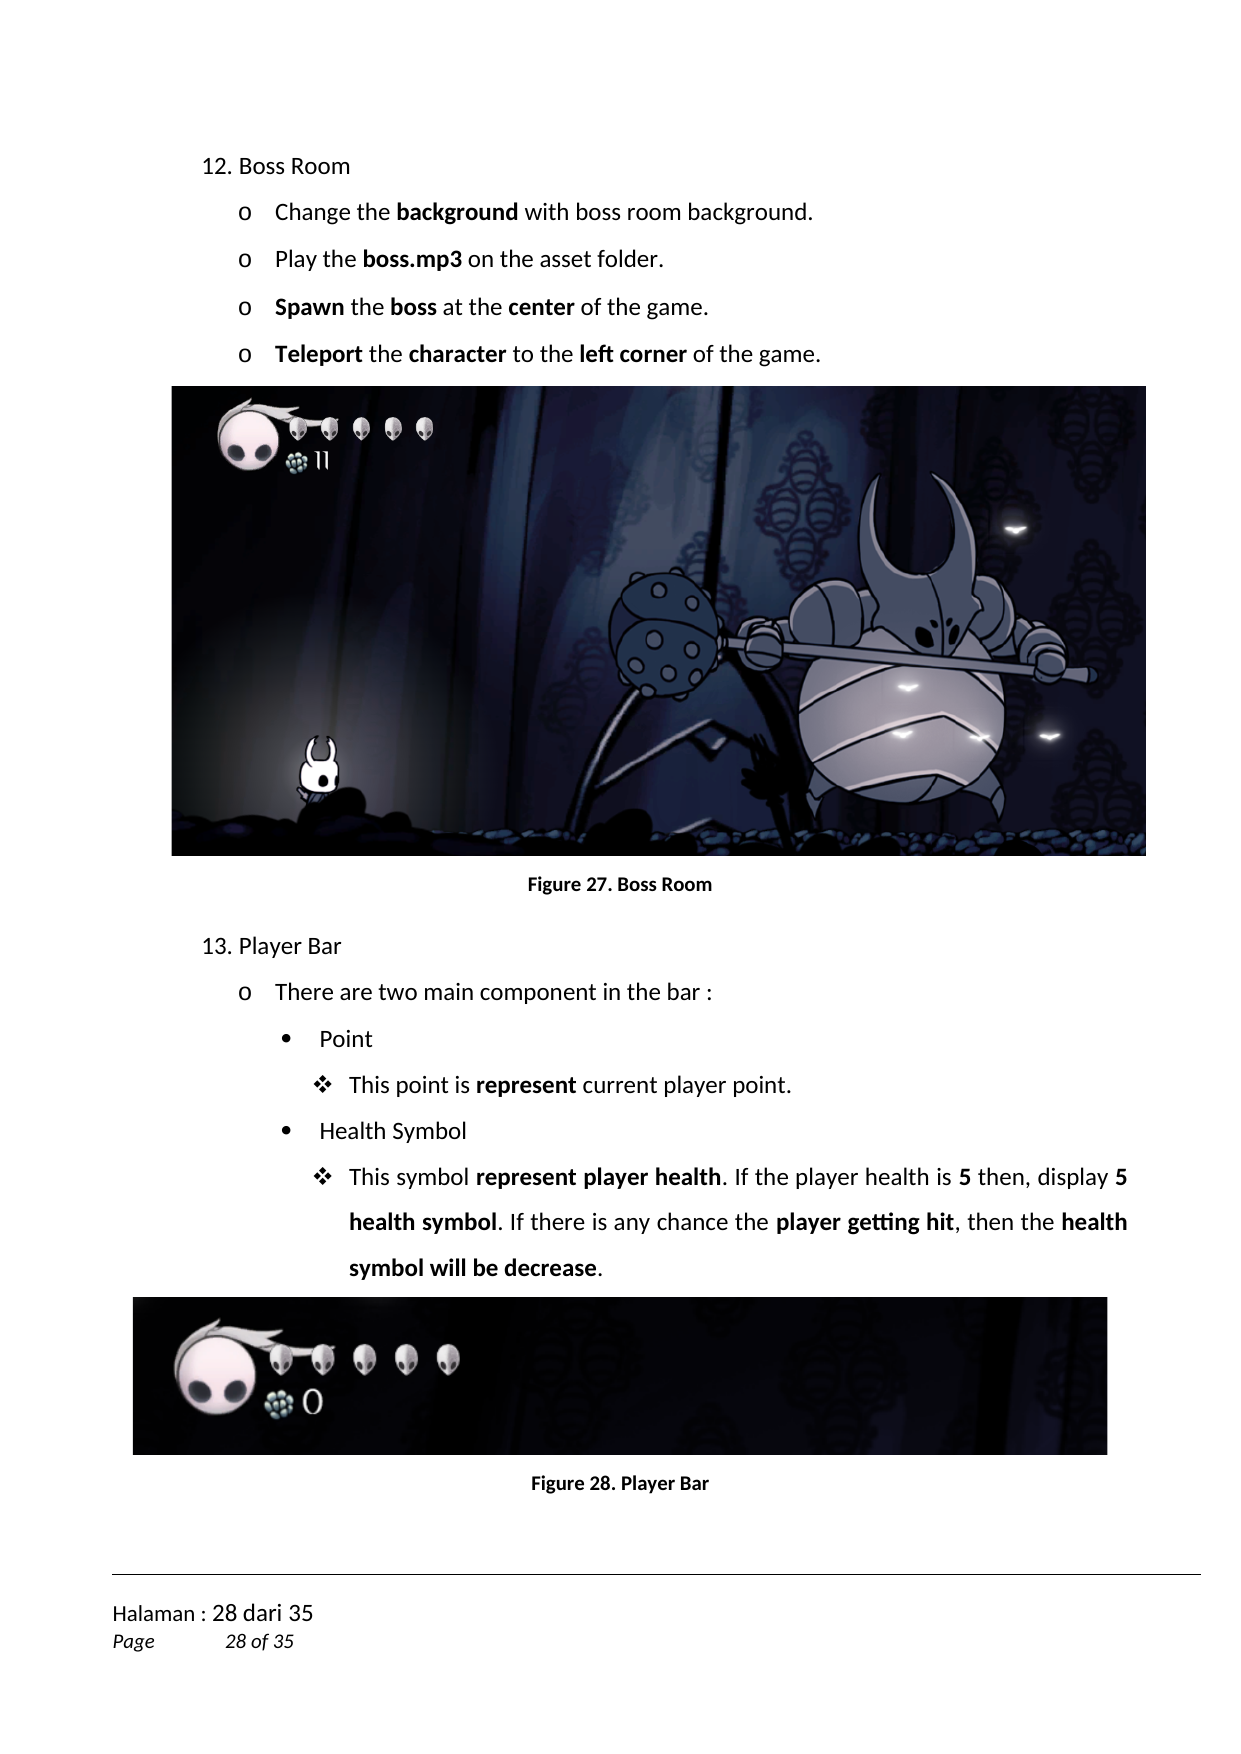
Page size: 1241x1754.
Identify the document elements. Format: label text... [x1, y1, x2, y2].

list There are two main component in the bar : [237, 976, 1128, 1008]
list Play the boss.mp3 on the asset folder. [237, 243, 1128, 275]
list Boss Room [201, 150, 1128, 181]
list Change the background with boss room background. [237, 196, 1128, 227]
list Spawn the boss at the center of the game. [237, 291, 1128, 323]
list Player Bar [201, 930, 1128, 961]
list Point [282, 1023, 1128, 1054]
list This point is represent current player point. [311, 1069, 1128, 1100]
picture [171, 386, 1146, 856]
list This symbol represent player health. If the player health is 5 then, display 5 health symbol. If there is any chance the player getting hit, then the health symbol will be decrease. [311, 1161, 1128, 1283]
picture [132, 1297, 1108, 1455]
text Figure 28. Player Bar [112, 1470, 1128, 1495]
list Health Symbol [282, 1115, 1128, 1146]
text Figure 27. Boss Room [112, 871, 1128, 897]
list Teleport the character to the left corner of the game. [237, 338, 1128, 370]
